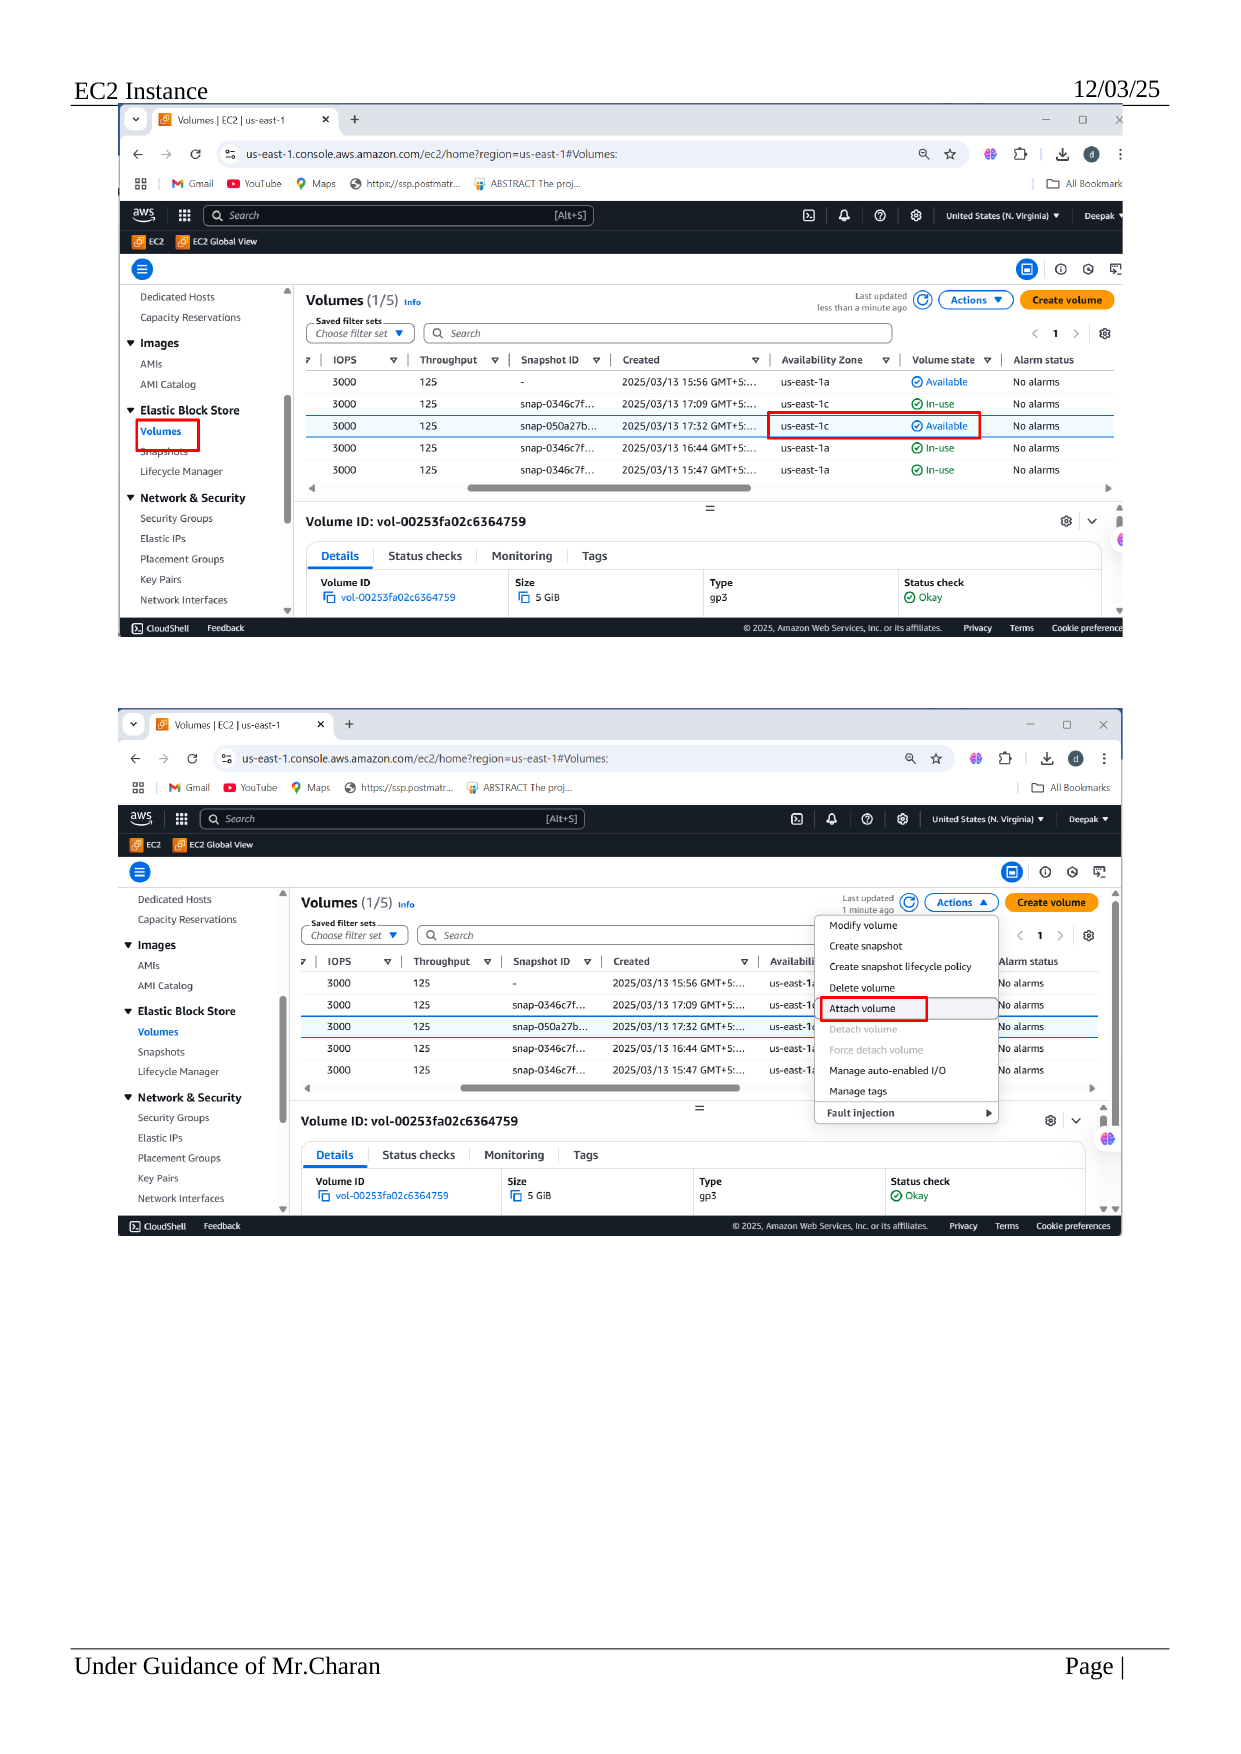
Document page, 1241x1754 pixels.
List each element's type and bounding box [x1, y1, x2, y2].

picture [118, 103, 1123, 637]
picture [118, 708, 1123, 1236]
